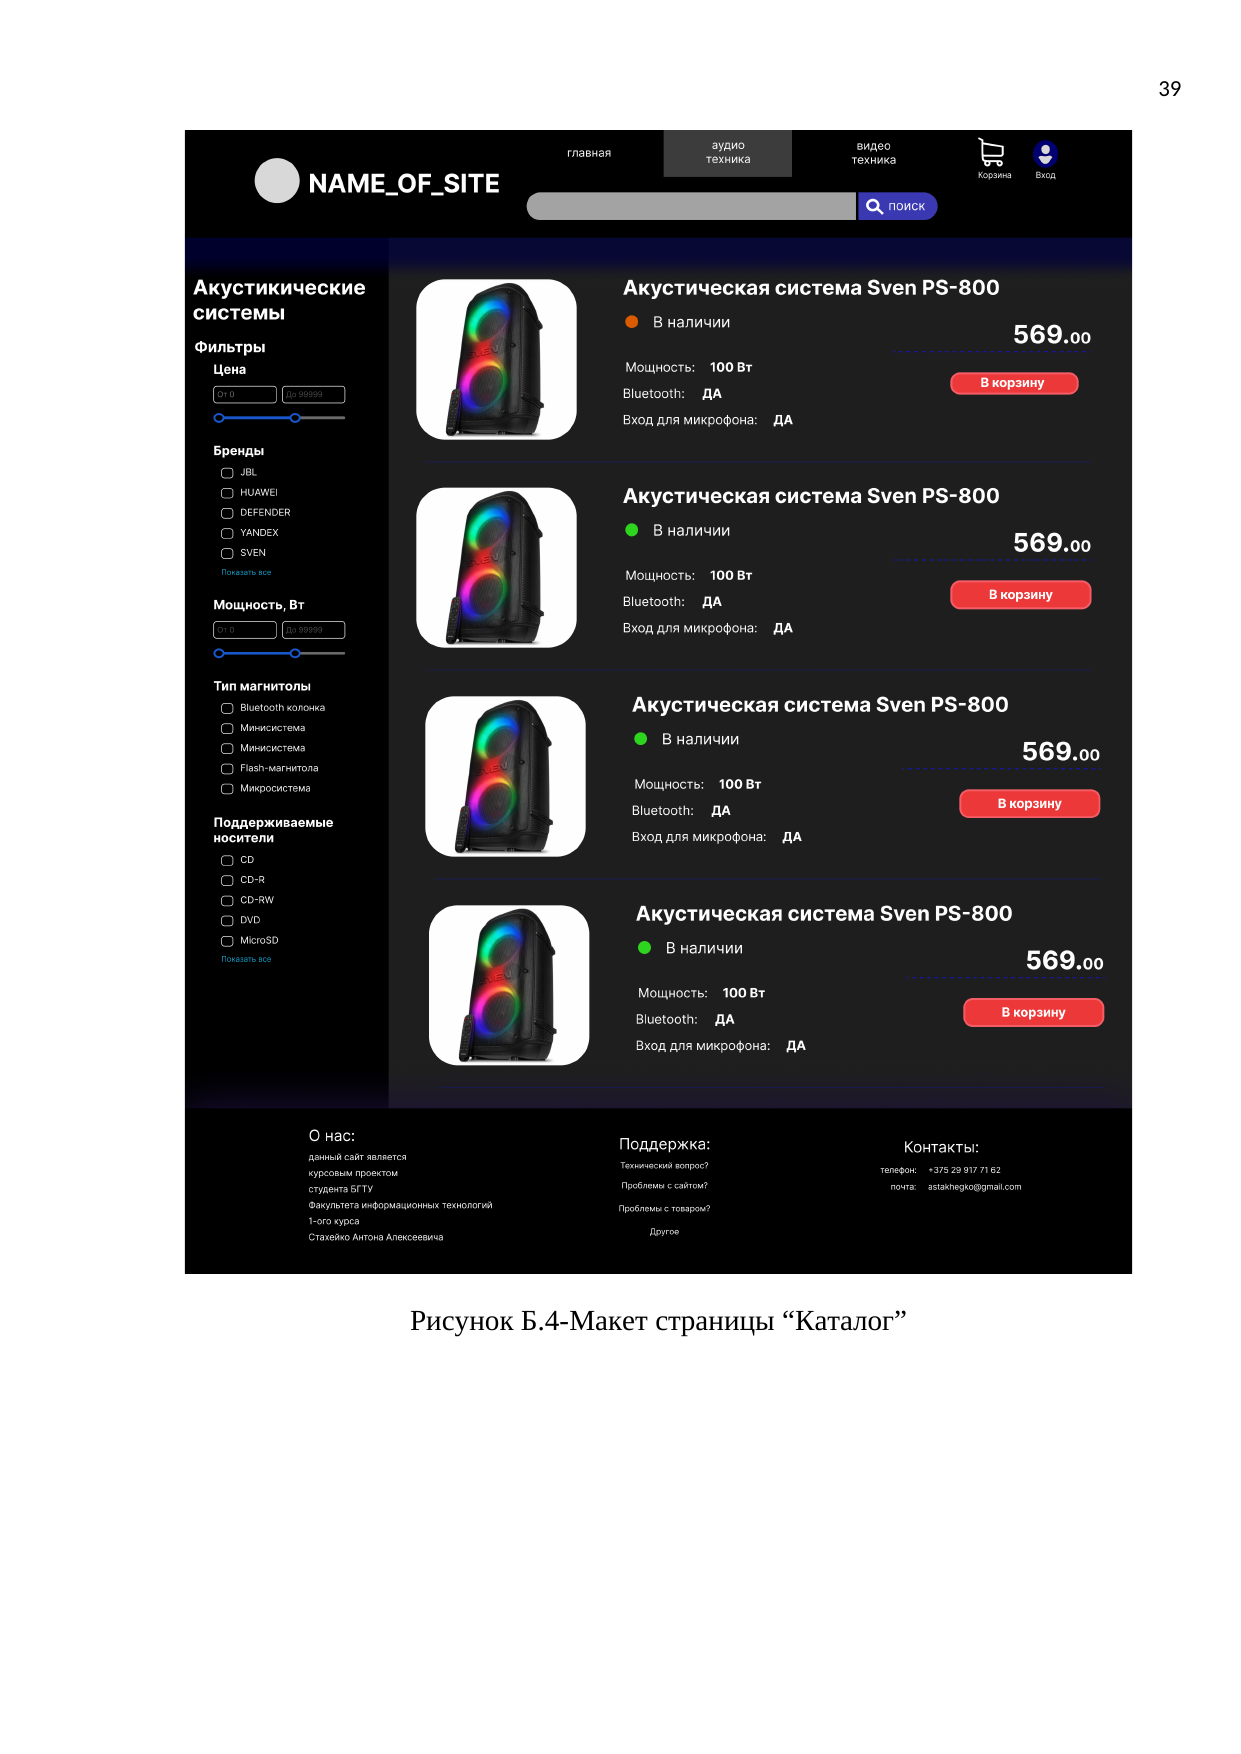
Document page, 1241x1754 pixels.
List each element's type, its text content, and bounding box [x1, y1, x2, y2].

picture [184, 130, 1133, 1274]
text Рисунок Б.4-Макет страницы “Каталог” [136, 1303, 1181, 1336]
